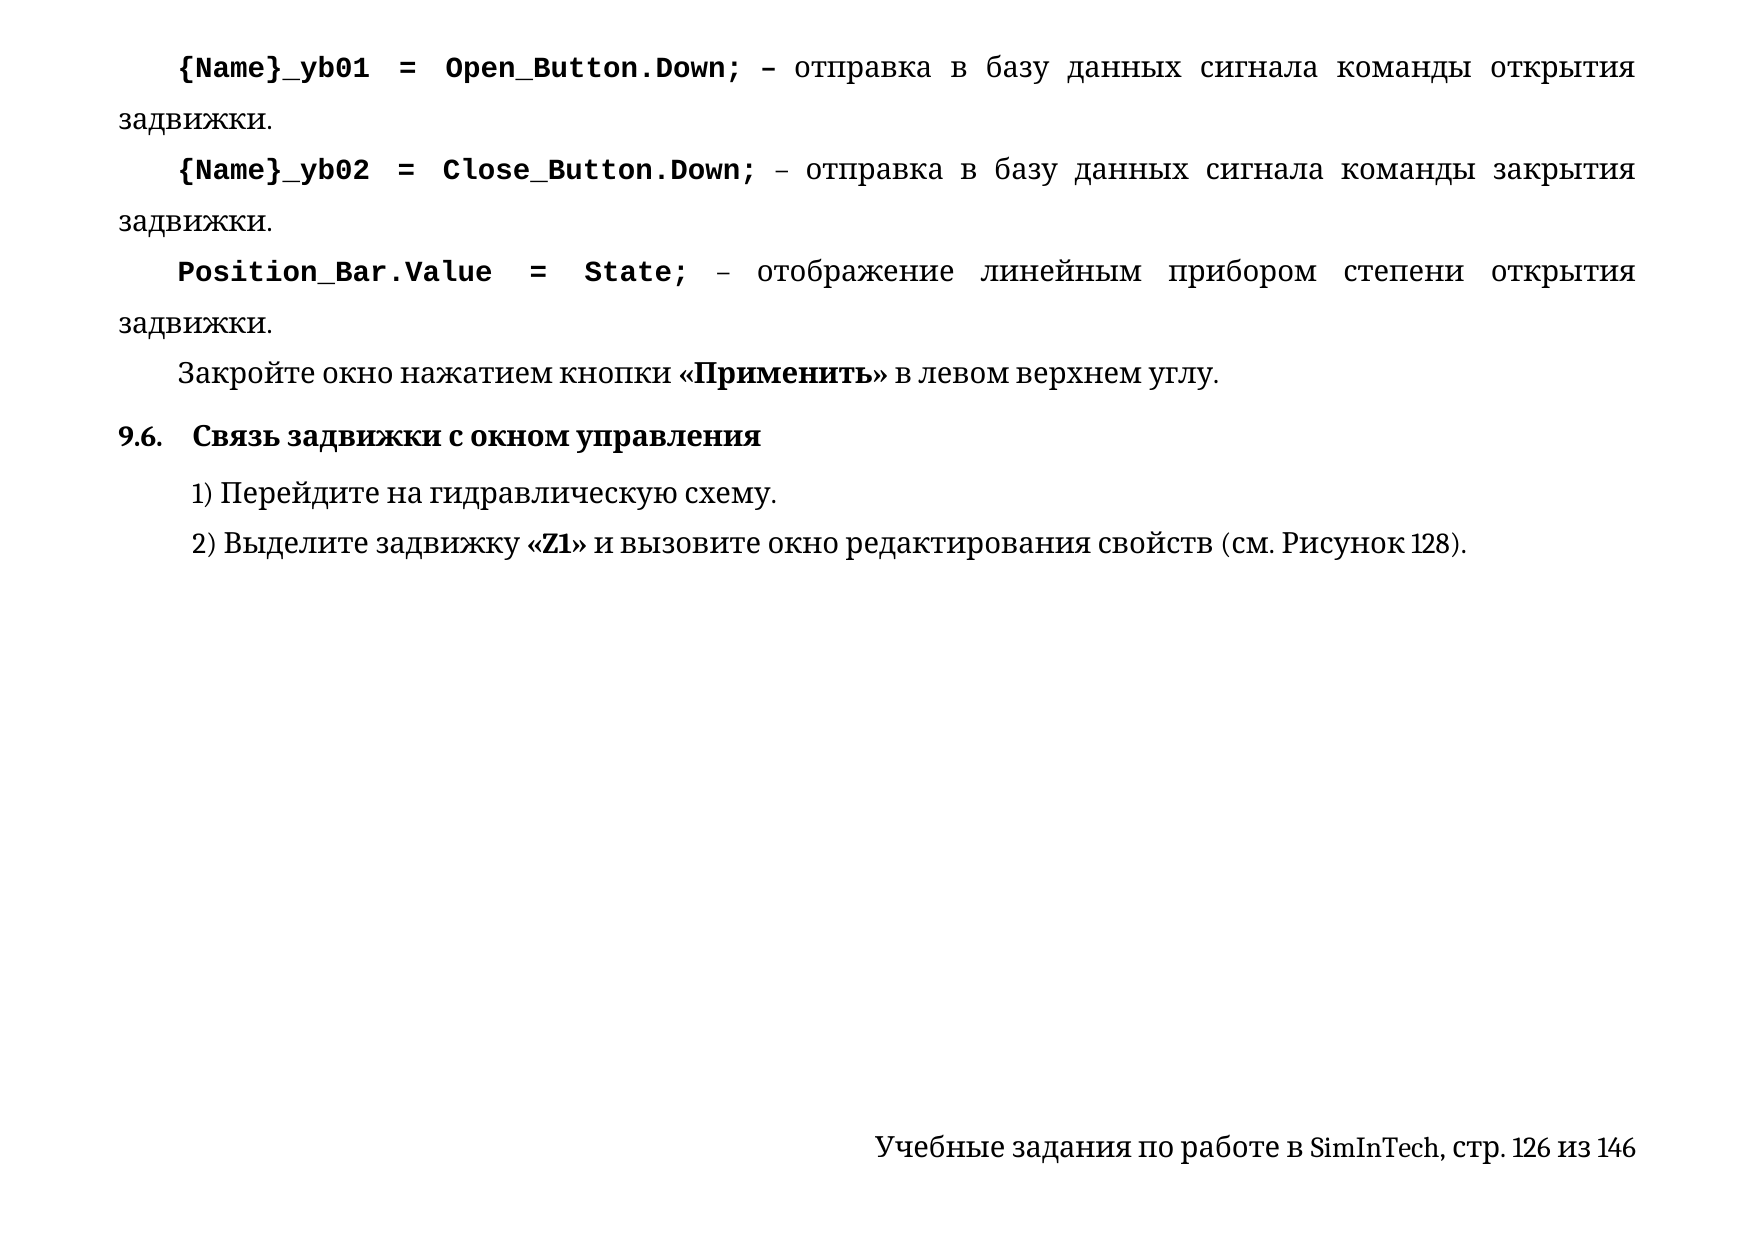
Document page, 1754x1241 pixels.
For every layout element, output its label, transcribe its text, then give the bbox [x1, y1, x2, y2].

text Position_Bar.Value = State; – отображение линейным прибором степени открытия задвижки. [118, 255, 1636, 341]
text Закройте окно нажатием кнопки «Применить» в левом верхнем углу. [118, 357, 1636, 391]
text {Name}_yb02 = Close_Button.Down; – отправка в базу данных сигнала команды закрытия задвижки. [118, 153, 1636, 239]
text {Name}_yb01 = Open_Button.Down; – отправка в базу данных сигнала команды открытия задвижки. [118, 51, 1636, 137]
subtitle Связь задвижки с окном управления [118, 420, 1636, 454]
list Перейдите на гидравлическую схему. [118, 477, 1636, 510]
